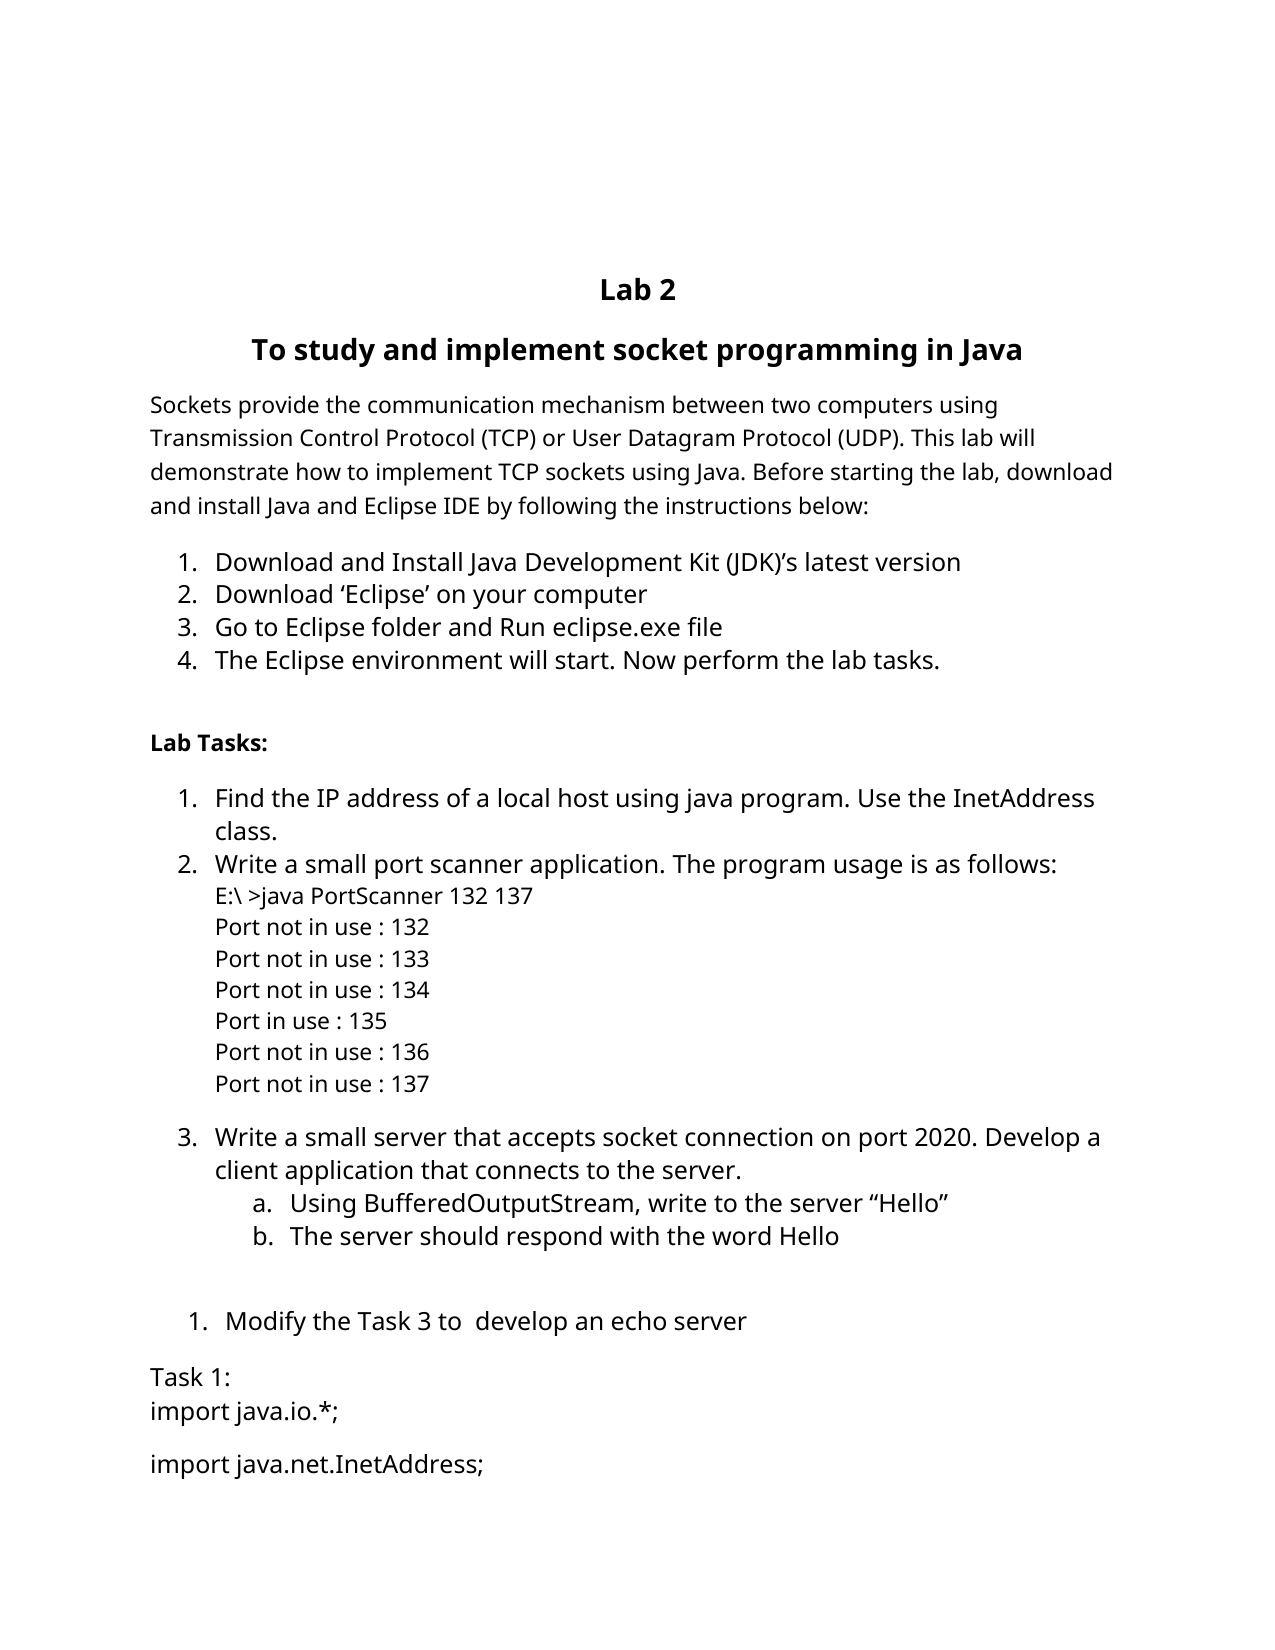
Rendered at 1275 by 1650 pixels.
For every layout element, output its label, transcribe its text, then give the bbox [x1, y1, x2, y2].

list Download ‘Eclipse’ on your computer [177, 578, 1128, 611]
text Port not in use : 136 [214, 1036, 1128, 1068]
list Download and Install Java Development Kit (JDK)’s latest version [177, 545, 1128, 578]
text import java.io.*; [150, 1393, 1125, 1428]
list Write a small server that accepts socket connection on port 2020. Develop a client application that connects to the server. [177, 1120, 1128, 1186]
text Port not in use : 133 [214, 943, 1128, 974]
text Port in use : 135 [214, 1005, 1128, 1036]
list Go to Eclipse folder and Run eclipse.exe file [177, 611, 1128, 643]
list The Eclipse environment will start. Now perform the lab tasks. [177, 643, 1128, 676]
list Using BufferedOutputStream, write to the server “Hello” [252, 1186, 1128, 1219]
text import java.net.InetAddress; [150, 1447, 1125, 1481]
list Modify the Task 3 to develop an echo server [187, 1304, 1117, 1338]
text Port not in use : 134 [214, 974, 1128, 1005]
list Find the IP address of a local host using java program. Use the InetAddress class. [177, 782, 1128, 847]
text Task 1: [150, 1359, 1117, 1393]
list Write a small port scanner application. The program usage is as follows: [177, 847, 1128, 880]
text Sockets provide the communication mechanism between two computers using Transmission Control Protocol (TCP) or User Datagram Protocol (UDP). This lab will demonstrate how to implement TCP sockets using Java. Before starting the lab, download and install Java and Eclipse IDE by following the instructions below: [150, 388, 1125, 521]
text Lab 2 [150, 269, 1125, 309]
text Port not in use : 137 [214, 1068, 1128, 1099]
list The server should respond with the word Hello [252, 1219, 1128, 1251]
text Lab Tasks: [150, 727, 1125, 758]
text Port not in use : 132 [214, 911, 1128, 943]
text To study and implement socket programming in Java [150, 329, 1125, 369]
text E:\ >java PortScanner 132 137 [214, 880, 1128, 911]
